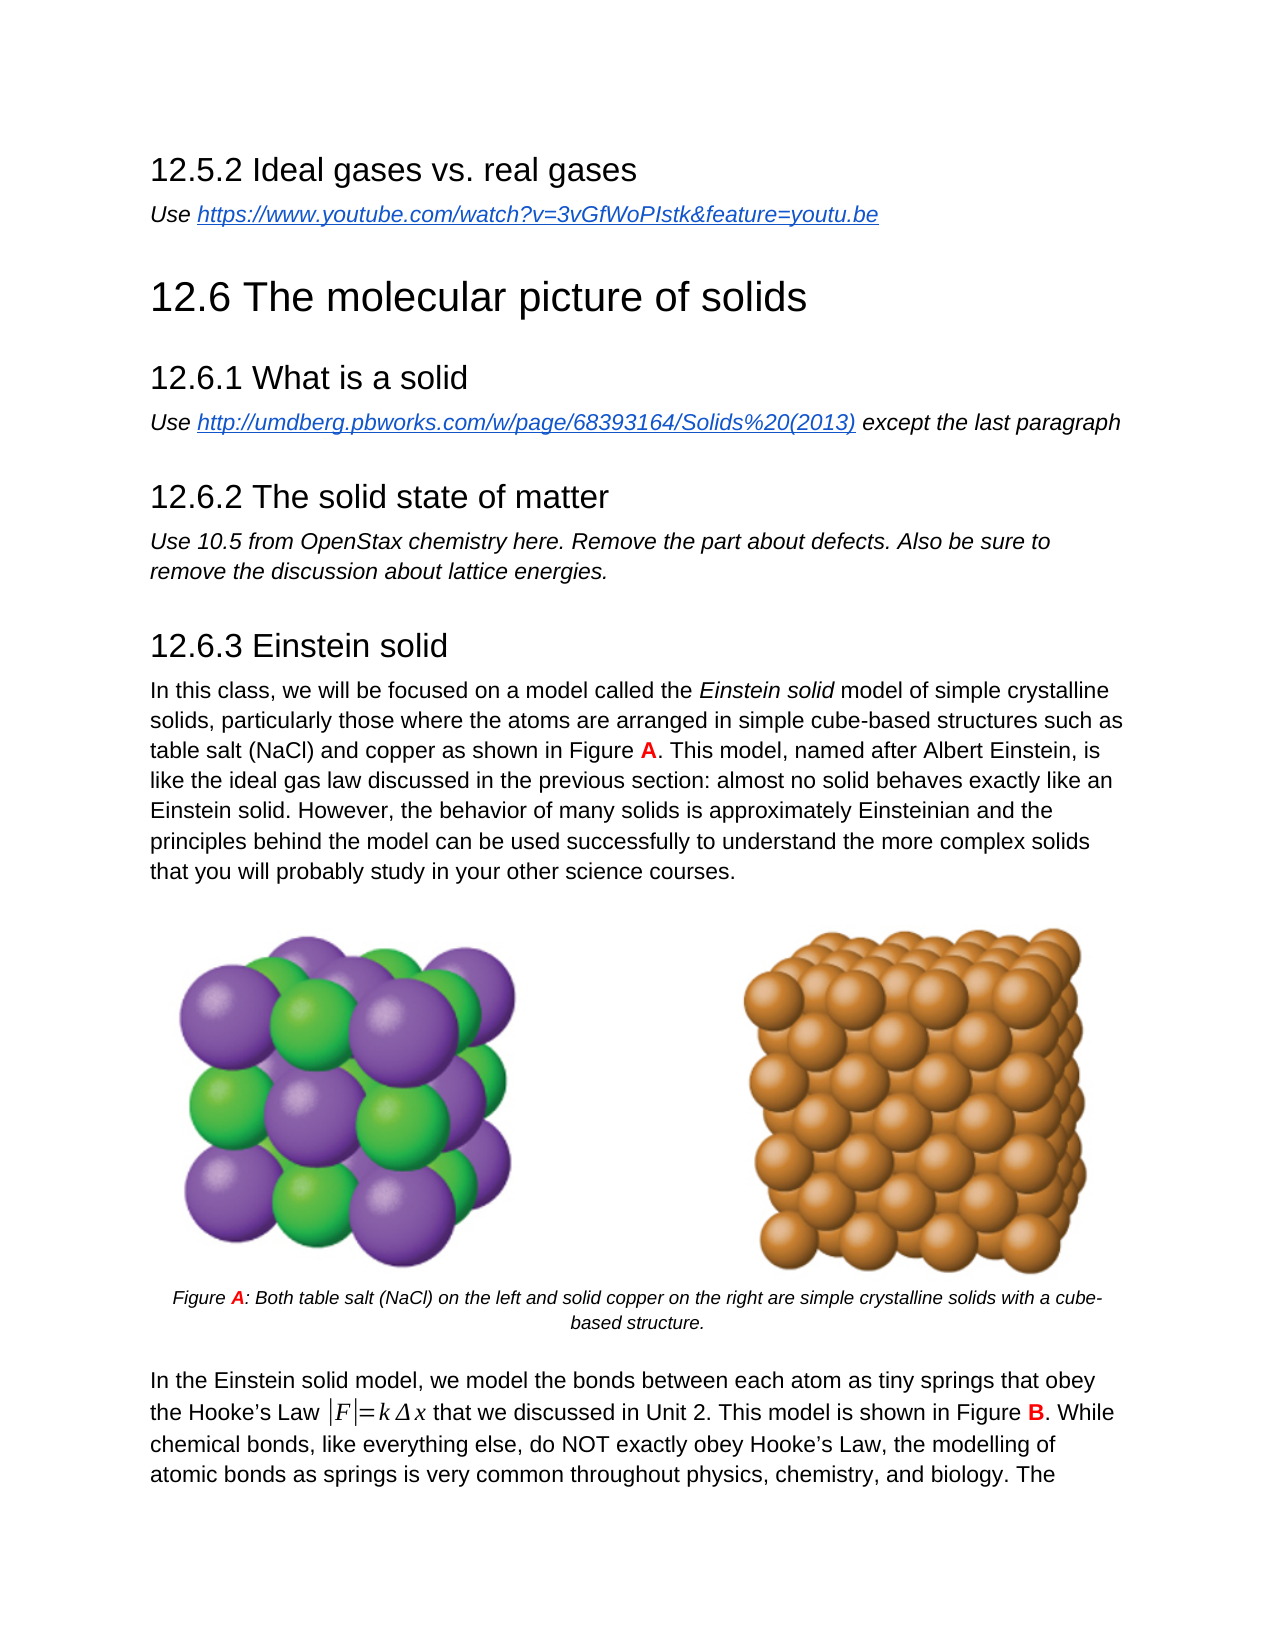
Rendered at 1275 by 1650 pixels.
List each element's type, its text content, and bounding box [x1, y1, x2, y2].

text Figure A: Both table salt (NaCl) on the left and solid copper on the right are simple crystalline solids with a cube-based structure. [150, 1287, 1125, 1333]
text Use 10.5 from OpenStax chemistry here. Remove the part about defects. Also be sure to remove the discussion about lattice energies. [150, 528, 1125, 584]
picture [150, 918, 1125, 1283]
subtitle 12.6.2 The solid state of matter [150, 477, 1125, 515]
text Use http://umdberg.pbworks.com/w/page/68393164/Solids%20(2013) except the last paragraph [150, 409, 1125, 436]
text In this class, we will be focused on a model called the Einstein solid model of simple crystalline solids, particularly those where the atoms are arranged in simple cube-based structures such as table salt (NaCl) and copper as shown in Figure A. This model, named after Albert Einstein, is like the ideal gas law discussed in the previous section: almost no solid behaves exactly like an Einstein solid. However, the behavior of many solids is approximately Einsteinian and the principles behind the model can be used successfully to understand the more complex solids that you will probably study in your other science courses. [150, 677, 1125, 884]
text Use https://www.youtube.com/watch?v=3vGfWoPIstk&feature=youtu.be [150, 201, 1125, 227]
subtitle 12.6 The molecular picture of solids [150, 273, 1125, 321]
subtitle 12.5.2 Ideal gases vs. real gases [150, 150, 1125, 188]
subtitle 12.6.1 What is a solid [150, 358, 1125, 397]
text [150, 1367, 1125, 1488]
subtitle 12.6.3 Einstein solid [150, 626, 1125, 664]
